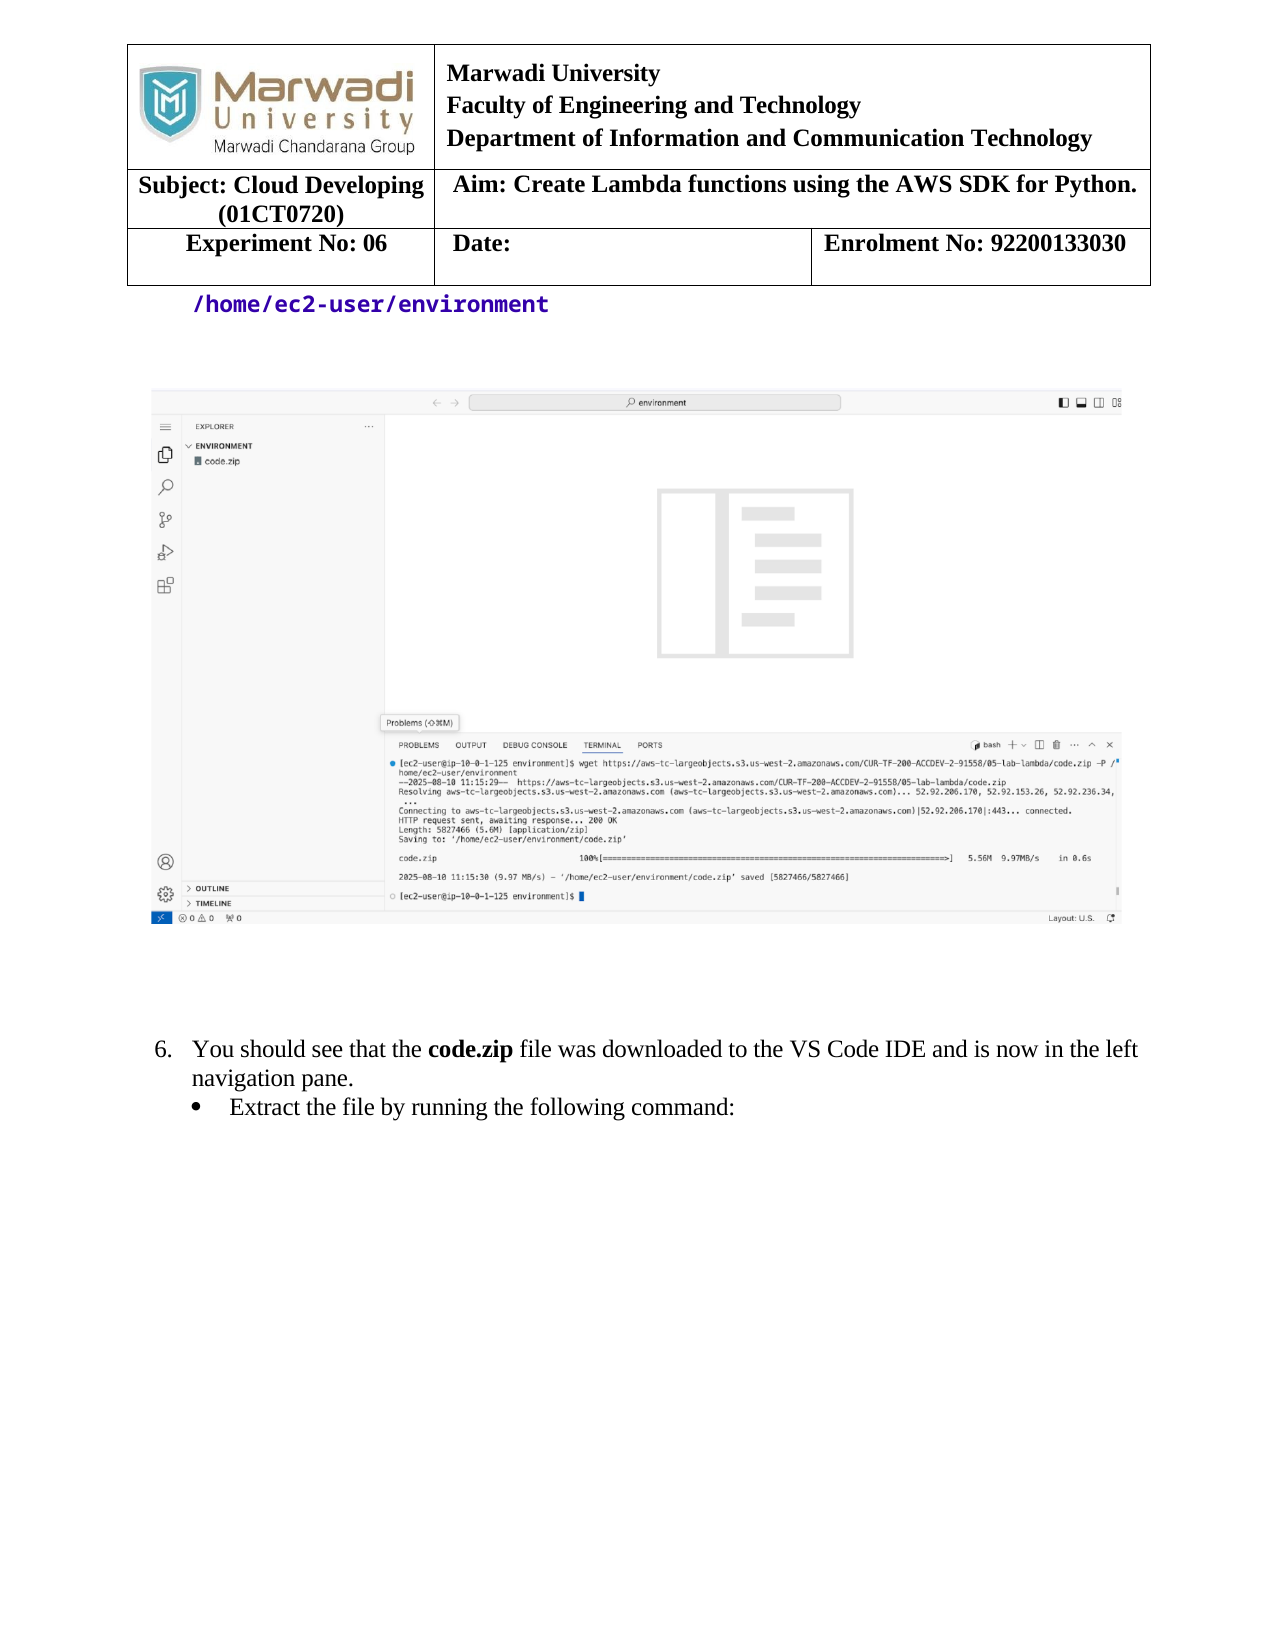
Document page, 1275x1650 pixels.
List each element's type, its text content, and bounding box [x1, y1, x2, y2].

list You should see that the code.zip file was downloaded to the VS Code IDE and is now in the left navigation pane. [154, 1034, 1162, 1092]
list Extract the file by running the following command: [192, 1092, 1162, 1120]
picture [139, 63, 415, 155]
text wget https://aws-tc-largeobjects.s3.us-west-2.amazonaws.com/CUR-TF-200-ACCDEV-2-91558/05-lab-lambda/code.zip -P /home/ec2-user/environment [192, 287, 1162, 319]
picture [150, 388, 1122, 923]
